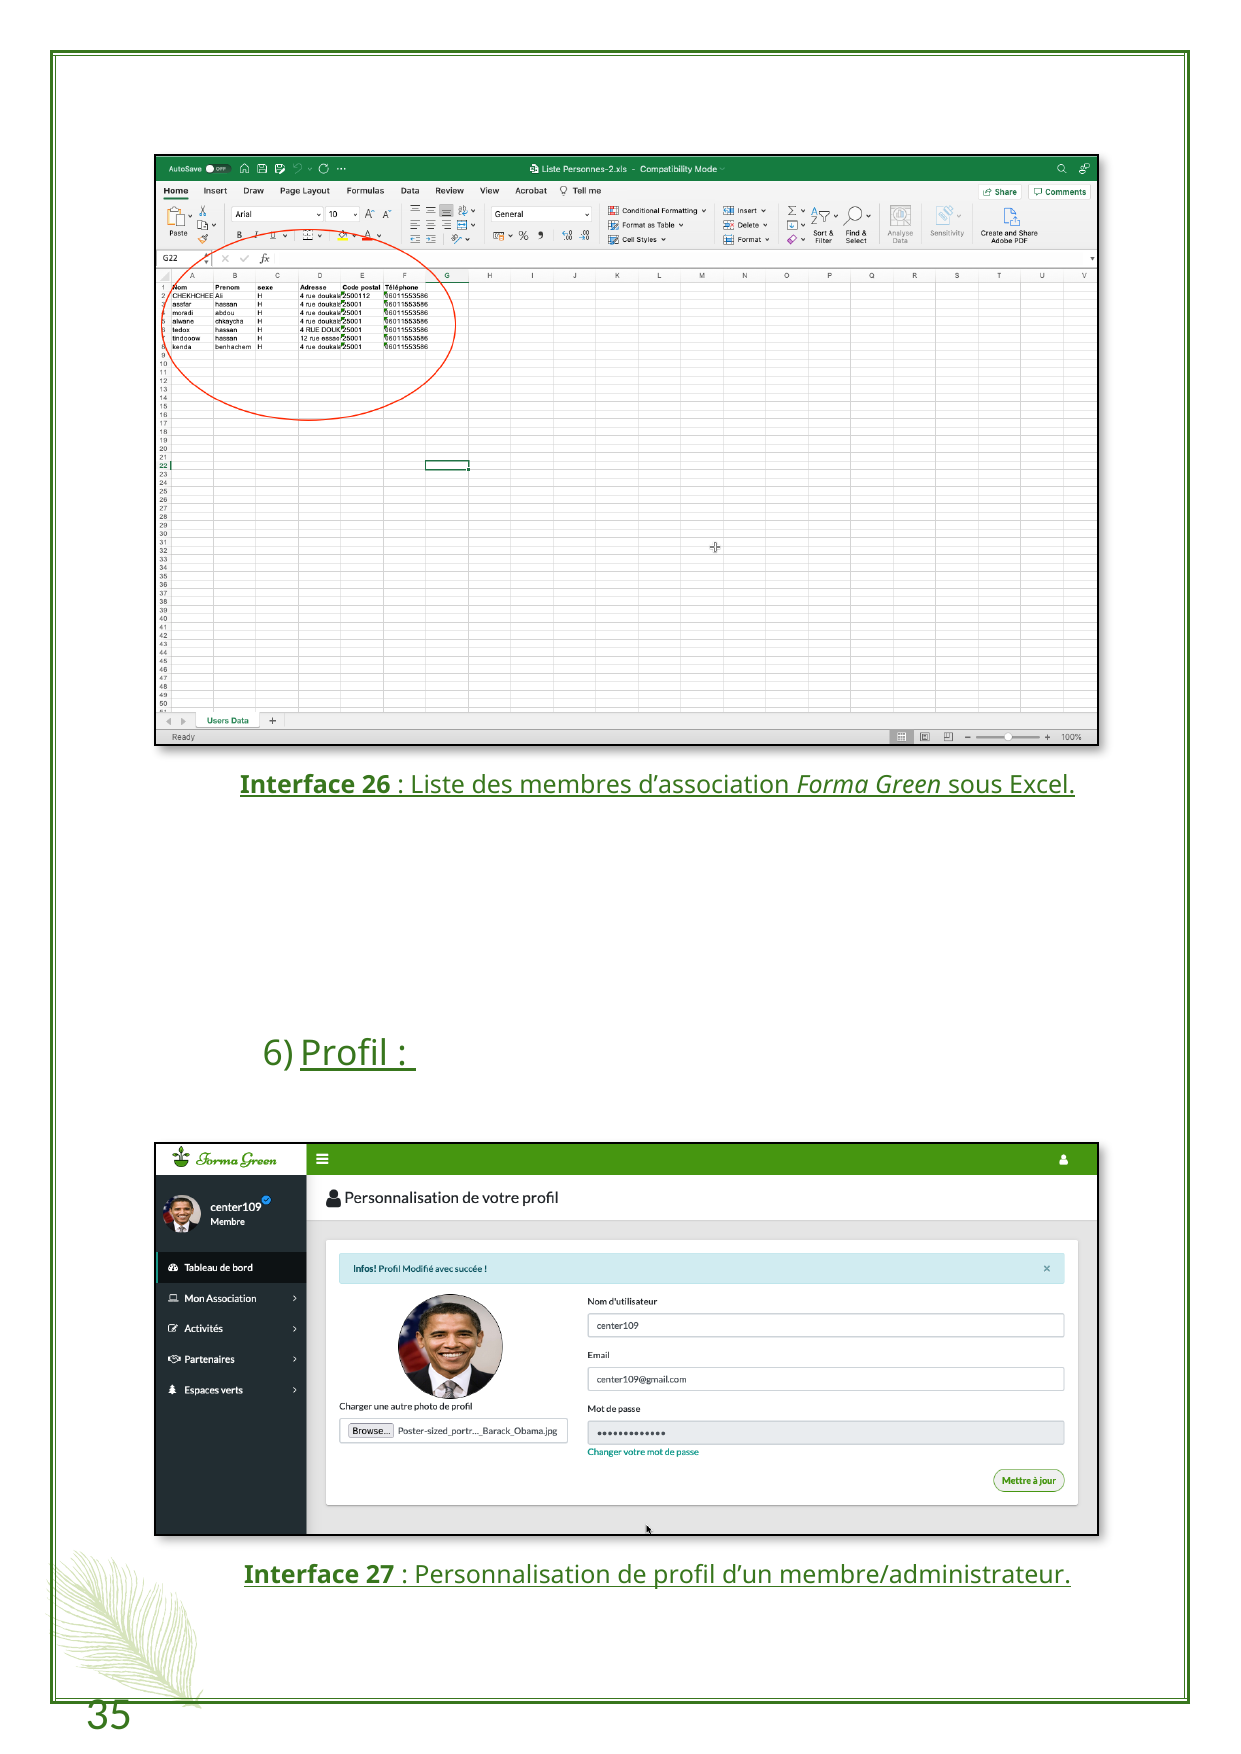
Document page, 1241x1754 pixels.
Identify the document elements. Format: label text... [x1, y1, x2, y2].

picture [156, 1144, 1097, 1534]
picture [156, 156, 1097, 744]
list Interface 27 : Personnalisation de profil d’un membre/administrateur. [225, 1557, 1090, 1591]
list Interface 26 : Liste des membres d’association Forma Green sous Excel. [225, 766, 1090, 801]
list Profil : [262, 1027, 1090, 1076]
